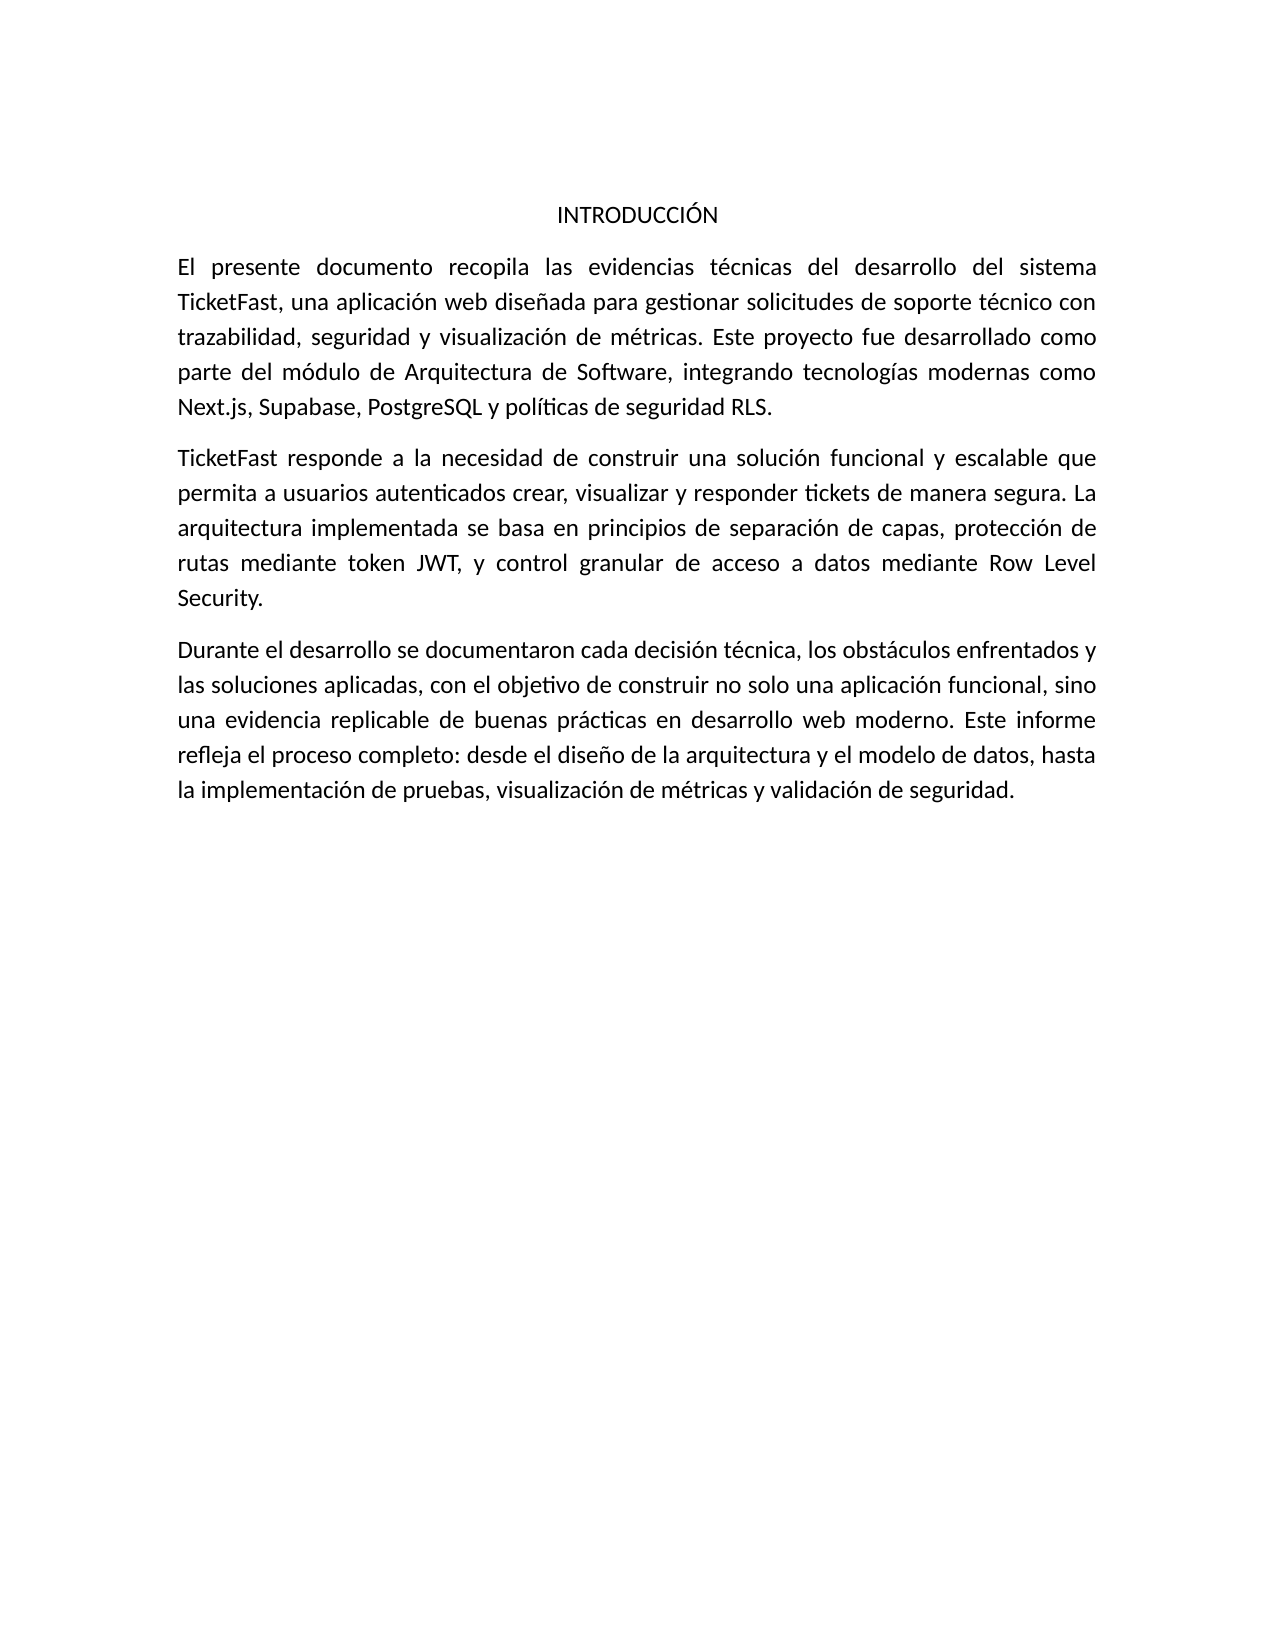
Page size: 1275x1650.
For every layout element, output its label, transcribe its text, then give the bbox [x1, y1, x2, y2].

text TicketFast responde a la necesidad de construir una solución funcional y escalable que permita a usuarios autenticados crear, visualizar y responder tickets de manera segura. La arquitectura implementada se basa en principios de separación de capas, protección de rutas mediante token JWT, y control granular de acceso a datos mediante Row Level Security. [177, 443, 1098, 613]
text Durante el desarrollo se documentaron cada decisión técnica, los obstáculos enfrentados y las soluciones aplicadas, con el objetivo de construir no solo una aplicación funcional, sino una evidencia replicable de buenas prácticas en desarrollo web moderno. Este informe refleja el proceso completo: desde el diseño de la arquitectura y el modelo de datos, hasta la implementación de pruebas, visualización de métricas y validación de seguridad. [177, 634, 1098, 805]
text El presente documento recopila las evidencias técnicas del desarrollo del sistema TicketFast, una aplicación web diseñada para gestionar solicitudes de soporte técnico con trazabilidad, seguridad y visualización de métricas. Este proyecto fue desarrollado como parte del módulo de Arquitectura de Software, integrando tecnologías modernas como Next.js, Supabase, PostgreSQL y políticas de seguridad RLS. [177, 251, 1098, 421]
text INTRODUCCIÓN [177, 199, 1098, 230]
